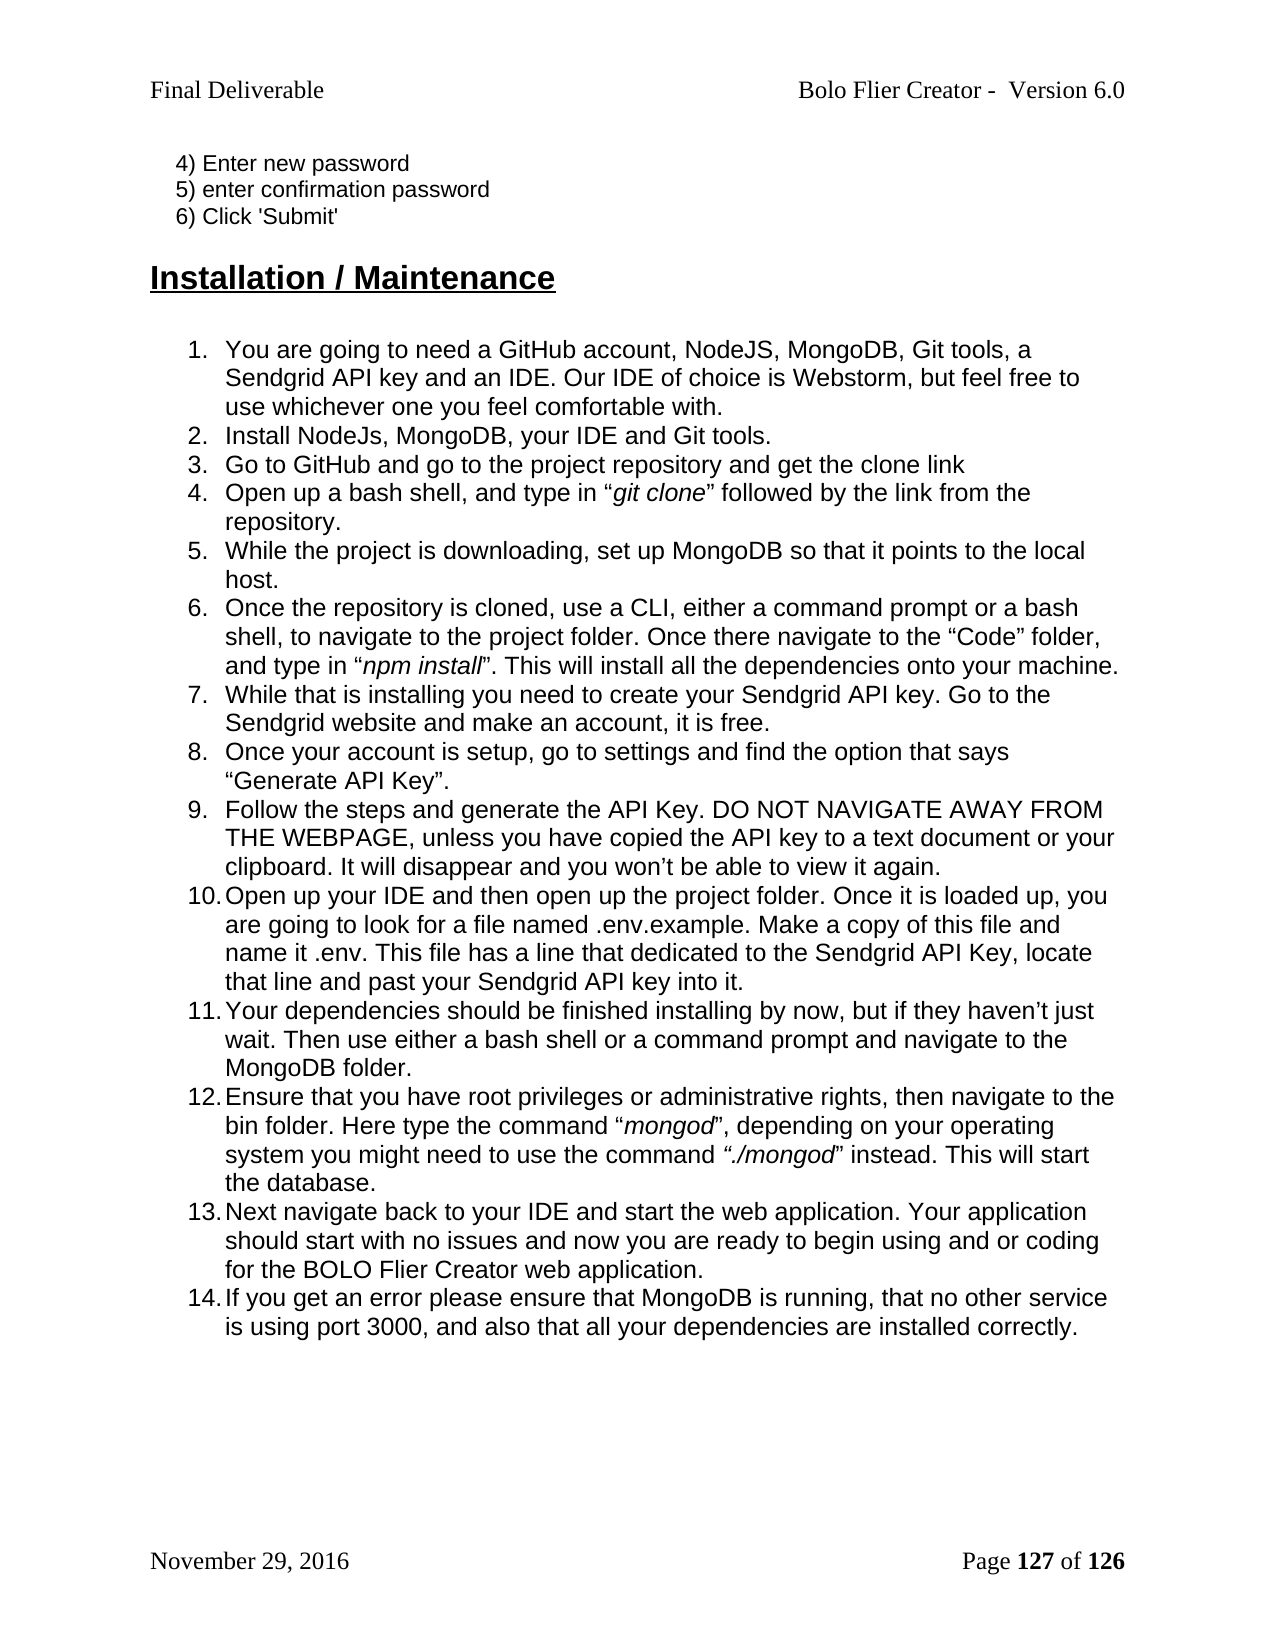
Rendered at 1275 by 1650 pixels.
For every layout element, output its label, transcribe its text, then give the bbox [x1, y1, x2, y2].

list Once the repository is cloned, use a CLI, either a command prompt or a bash shell, to navigate to the project folder. Once there navigate to the “Code” folder, and type in “npm install”. This will install all the dependencies onto your machine. [187, 593, 1125, 680]
list Once your account is setup, go to settings and find the option that says “Generate API Key”. [187, 737, 1125, 795]
list While that is installing you need to create your Sendgrid API key. Go to the Sendgrid website and make an account, it is free. [187, 680, 1125, 737]
list Ensure that you have root privileges or administrative rights, then navigate to the bin folder. Here type the command “mongod”, depending on your operating system you might need to use the command “./mongod” instead. This will start the database. [187, 1082, 1125, 1197]
text Installation / Maintenance [150, 258, 1125, 296]
text 5) enter confirmation password [150, 176, 1125, 203]
text 4) Enter new password [150, 150, 1125, 176]
list Go to GitHub and go to the project repository and get the clone link [187, 450, 1125, 478]
list Install NodeJs, MongoDB, your IDE and Git tools. [187, 421, 1125, 450]
list Next navigate back to your IDE and start the web application. Your application should start with no issues and now you are ready to begin using and or coding for the BOLO Flier Creator web application. [187, 1197, 1125, 1283]
list If you get an error please ensure that MongoDB is running, that no other service is using port 3000, and also that all your dependencies are installed correctly. [187, 1283, 1125, 1341]
text 6) Click 'Submit' [150, 203, 1125, 229]
list Open up a bash shell, and type in “git clone” followed by the link from the repository. [187, 478, 1125, 536]
list Open up your IDE and then open up the project folder. Once it is loaded up, you are going to look for a file named .env.example. Make a copy of this file and name it .env. This file has a line that dedicated to the Sendgrid API Key, locate that line and past your Sendgrid API key into it. [187, 881, 1125, 996]
list While the project is downloading, set up MongoDB so that it points to the local host. [187, 536, 1125, 593]
list Follow the steps and generate the API Key. DO NOT NAVIGATE AWAY FROM THE WEBPAGE, unless you have copied the API key to a text document or your clipboard. It will disappear and you won’t be able to view it again. [187, 795, 1125, 881]
list Your dependencies should be finished installing by now, but if they haven’t just wait. Then use either a bash shell or a command prompt and navigate to the MongoDB folder. [187, 996, 1125, 1082]
list You are going to need a GitHub account, NodeJS, MongoDB, Git tools, a Sendgrid API key and an IDE. Our IDE of choice is Webstorm, but feel free to use whichever one you feel comfortable with. [187, 335, 1125, 421]
